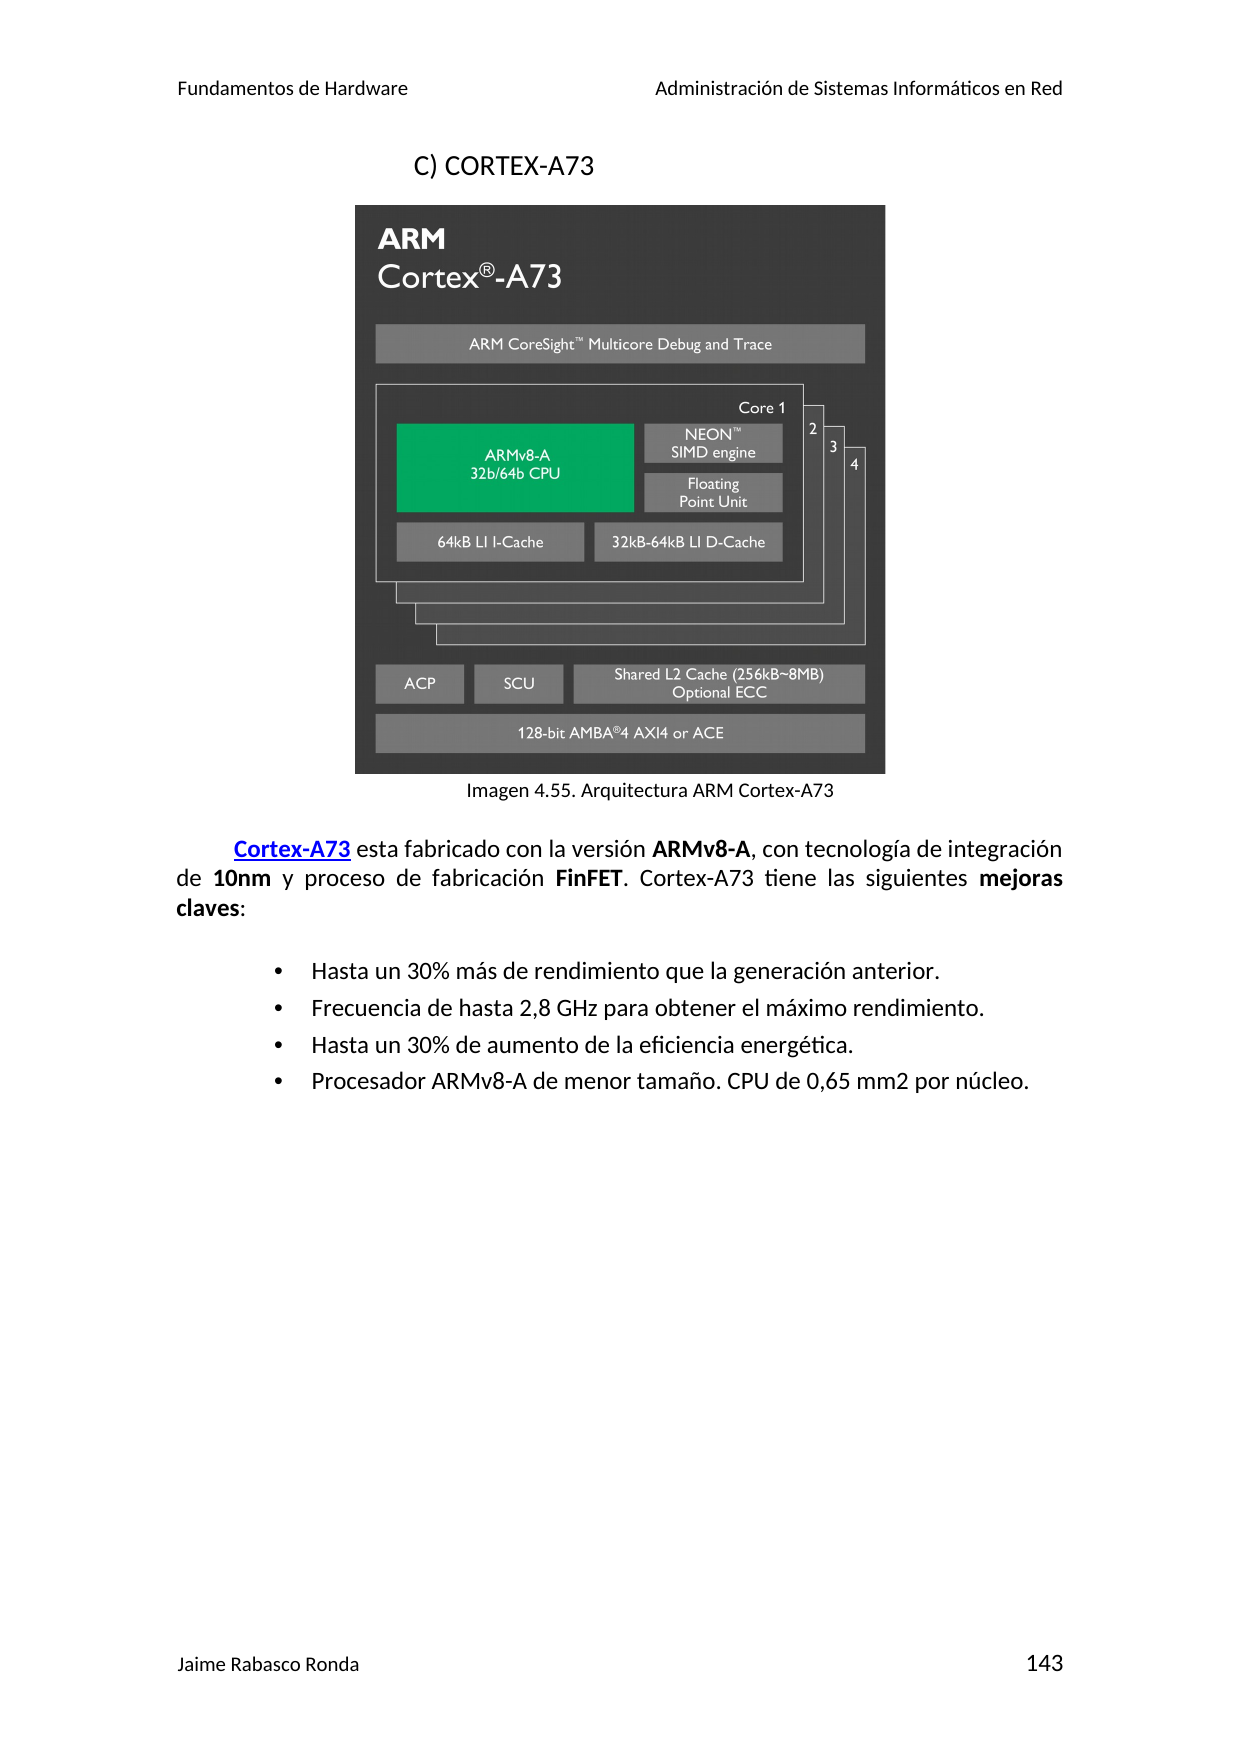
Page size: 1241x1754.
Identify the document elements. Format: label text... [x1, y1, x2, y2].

list Procesador ARMv8-A de menor tamaño. CPU de 0,65 mm2 por núcleo. [274, 1066, 1063, 1096]
text Cortex-A73 esta fabricado con la versión ARMv8-A, con tecnología de integración de 10nm y proceso de fabricación FinFET. Cortex-A73 tiene las siguientes mejoras claves: [176, 833, 1063, 922]
picture [355, 205, 886, 774]
list Frecuencia de hasta 2,8 GHz para obtener el máximo rendimiento. [274, 992, 1063, 1023]
list Hasta un 30% más de rendimiento que la generación anterior. [274, 956, 1063, 985]
text Imagen 4.55. Arquitectura ARM Cortex-A73 [236, 777, 1064, 802]
list Hasta un 30% de aumento de la eficiencia energética. [274, 1029, 1063, 1059]
subtitle C) CORTEX-A73 [414, 147, 1059, 182]
